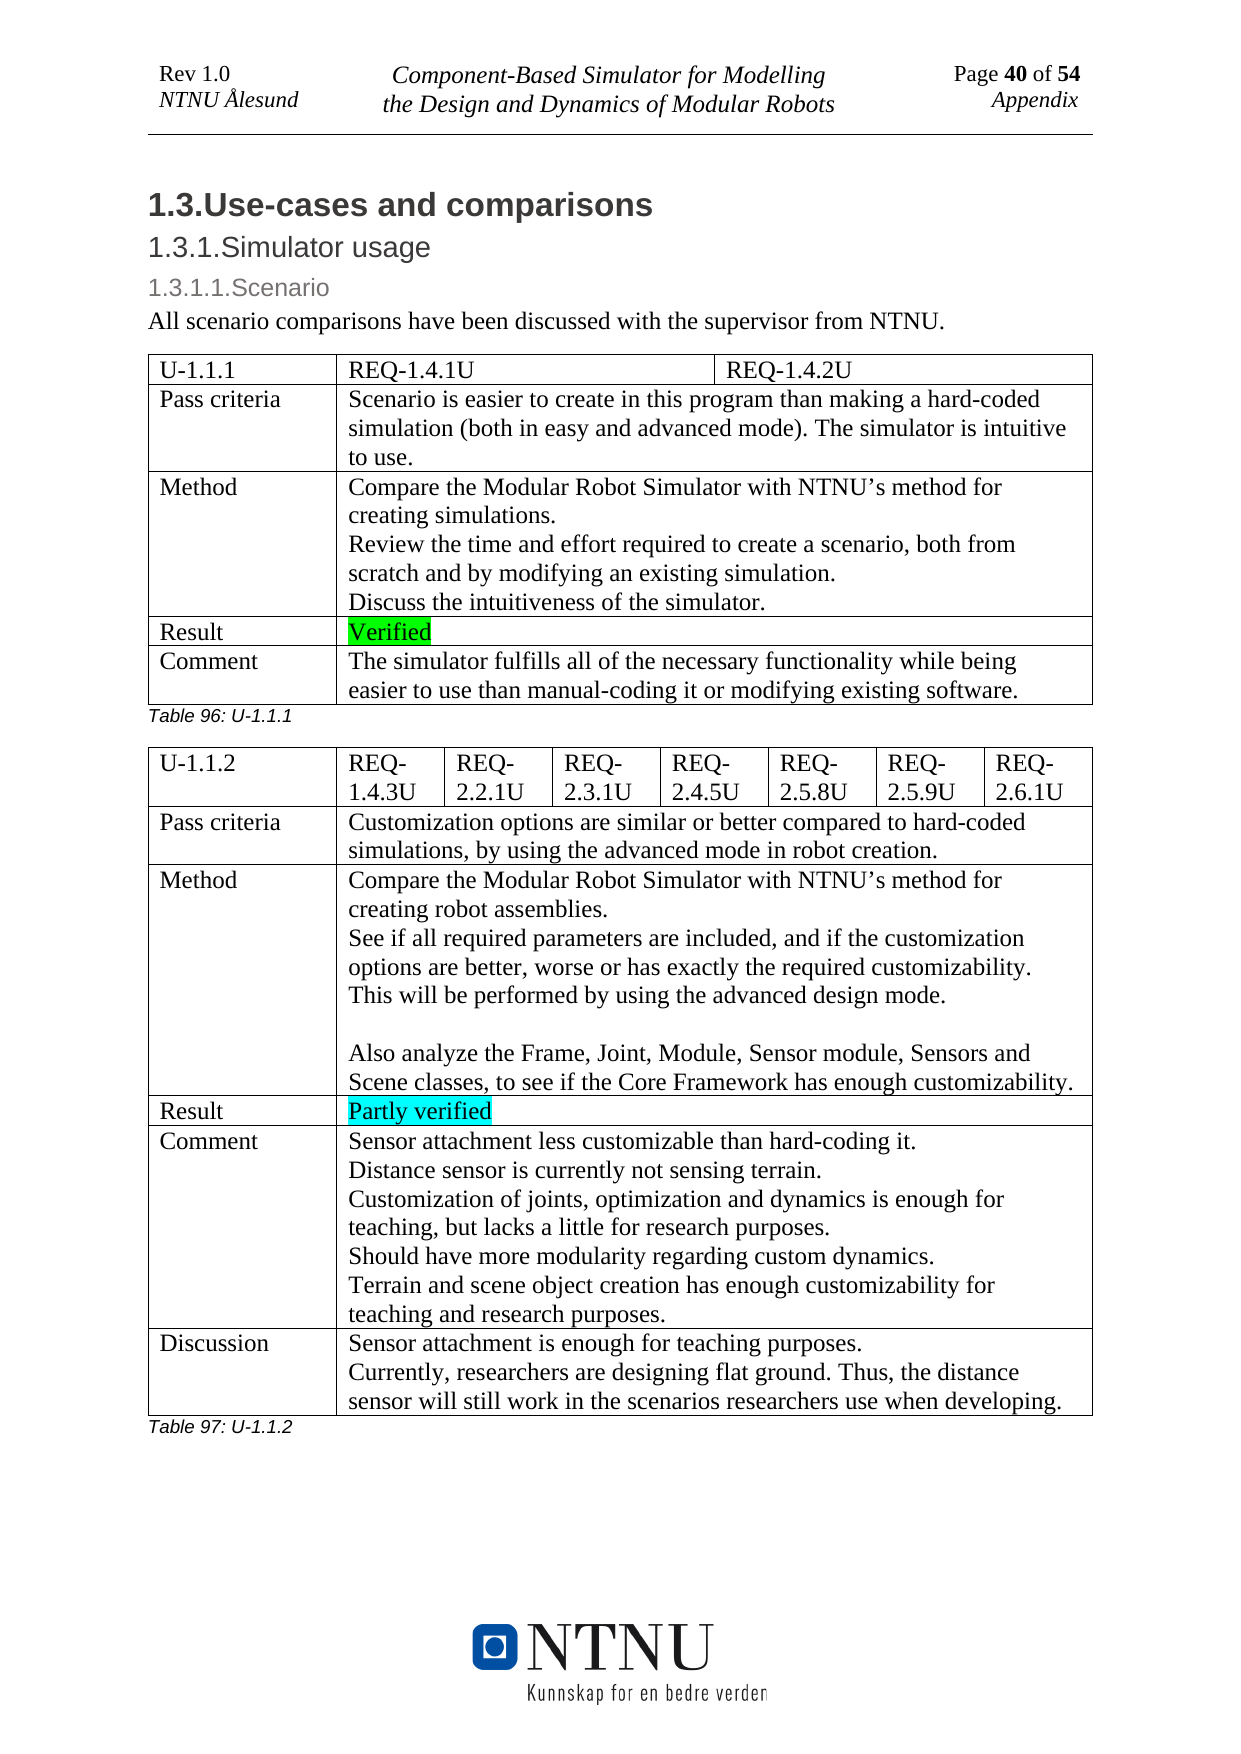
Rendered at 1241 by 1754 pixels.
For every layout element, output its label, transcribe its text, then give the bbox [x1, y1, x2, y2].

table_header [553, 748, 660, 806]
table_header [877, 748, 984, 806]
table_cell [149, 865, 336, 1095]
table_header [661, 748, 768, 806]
text All scenario comparisons have been discussed with the supervisor from NTNU. [148, 306, 1093, 335]
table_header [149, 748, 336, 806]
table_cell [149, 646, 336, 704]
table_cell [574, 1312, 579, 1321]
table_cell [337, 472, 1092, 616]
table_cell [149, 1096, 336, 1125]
text Table 97: U-1.1.2 [148, 1416, 1093, 1437]
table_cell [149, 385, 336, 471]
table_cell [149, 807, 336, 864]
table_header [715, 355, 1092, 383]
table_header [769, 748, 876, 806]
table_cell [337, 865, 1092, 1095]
subtitle Scenario [148, 273, 1093, 302]
subtitle Use-cases and comparisons [148, 184, 1093, 223]
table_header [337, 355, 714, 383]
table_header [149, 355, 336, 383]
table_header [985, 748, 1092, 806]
text Table 96: U-1.1.1 [148, 705, 1093, 726]
picture [472, 1624, 767, 1705]
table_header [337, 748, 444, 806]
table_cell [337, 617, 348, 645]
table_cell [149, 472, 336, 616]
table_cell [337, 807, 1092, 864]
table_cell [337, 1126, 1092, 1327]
subtitle Simulator usage [148, 230, 1093, 264]
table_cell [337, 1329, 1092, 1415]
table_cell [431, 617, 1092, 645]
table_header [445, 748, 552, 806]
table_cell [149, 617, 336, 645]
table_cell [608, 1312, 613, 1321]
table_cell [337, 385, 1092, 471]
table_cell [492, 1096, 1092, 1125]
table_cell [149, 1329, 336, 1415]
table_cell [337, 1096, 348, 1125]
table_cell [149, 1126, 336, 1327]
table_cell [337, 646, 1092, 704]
